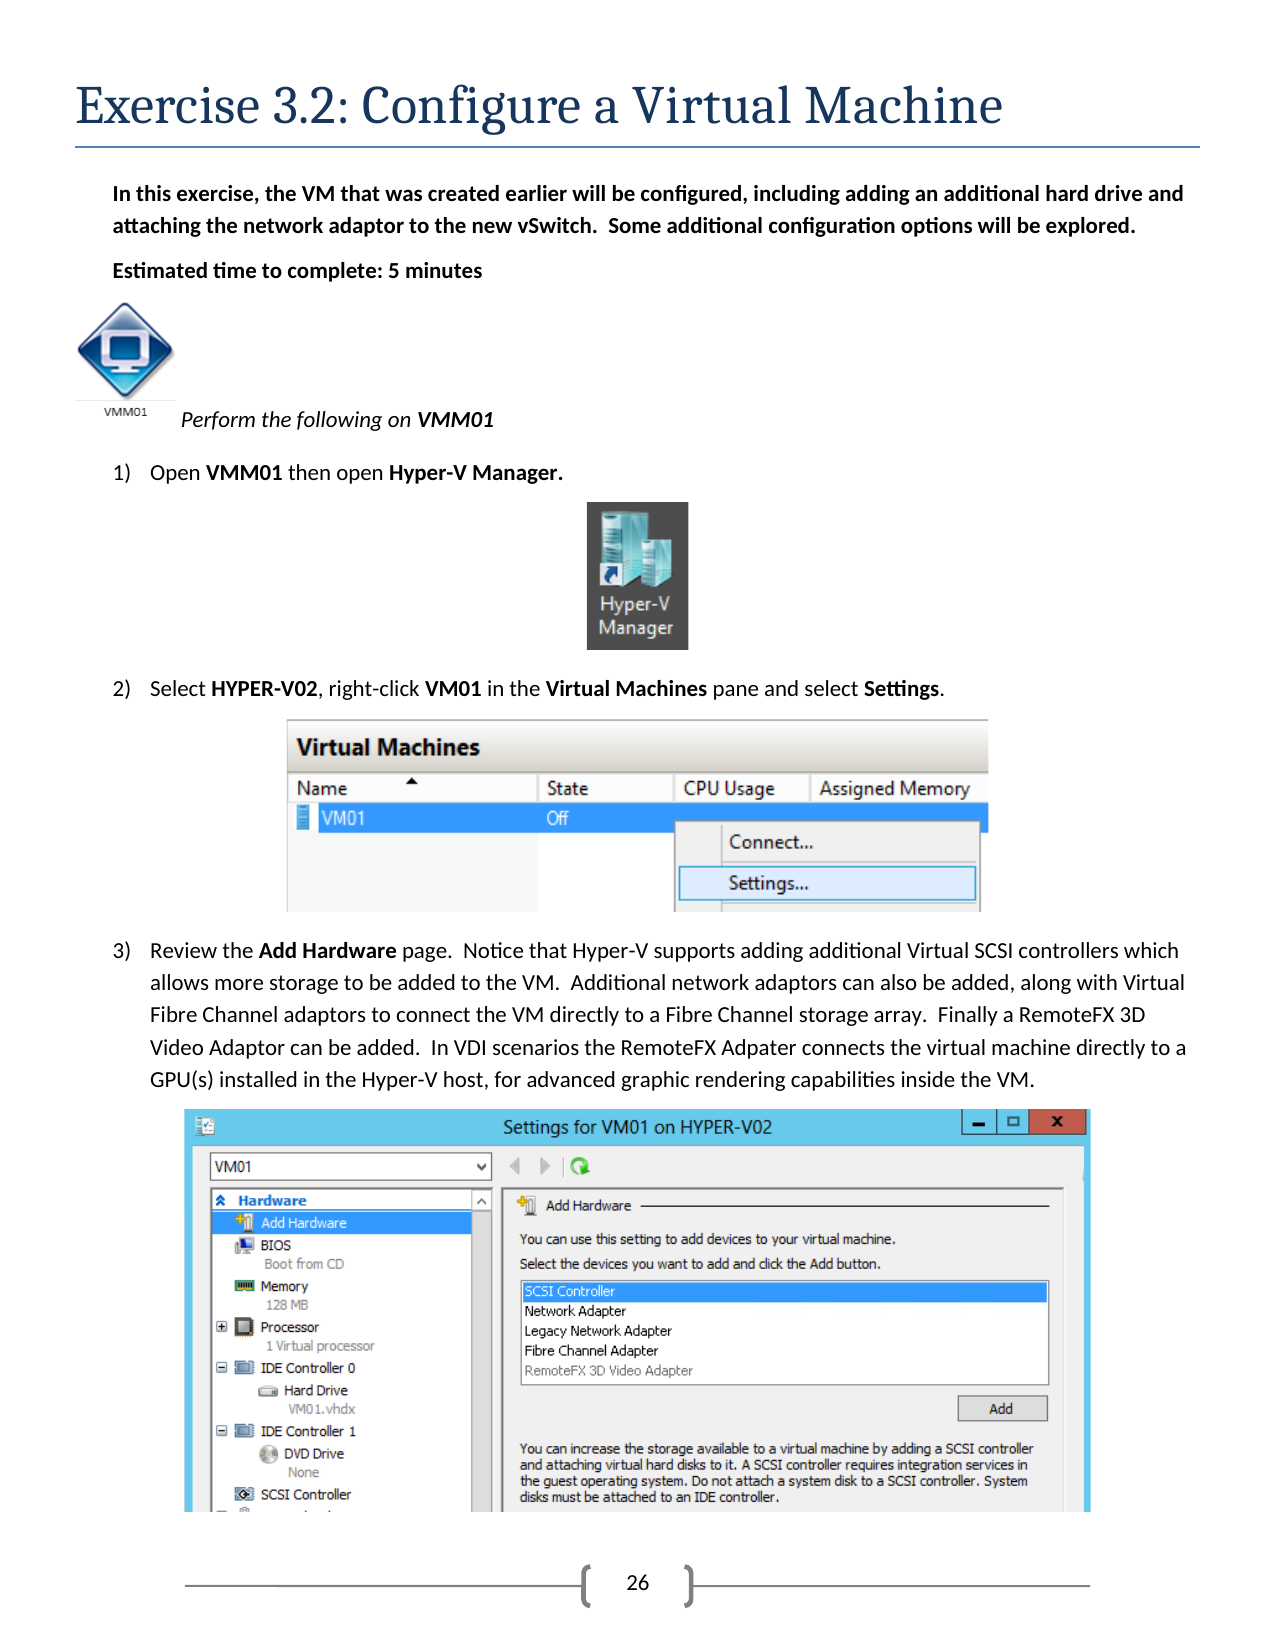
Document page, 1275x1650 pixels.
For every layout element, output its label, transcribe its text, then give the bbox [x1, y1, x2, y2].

picture [75, 300, 176, 427]
picture [184, 1109, 1091, 1512]
picture [286, 719, 989, 912]
list Review the Add Hardware page. Notice that Hyper-V supports adding additional Virtual SCSI controllers which allows more storage to be added to the VM. Additional network adaptors can also be added, along with Virtual Fibre Channel adaptors to connect the VM directly to a Fibre Channel storage array. Finally a RemoteFX 3D Video Adaptor can be added. In VDI scenarios the RemoteFX Adpater connects the virtual machine directly to a GPU(s) installed in the Hyper-V host, for advanced graphic rendering capabilities inside the VM. [112, 936, 1200, 1093]
picture [586, 502, 689, 650]
list Select HYPER-V02, right-click VM01 in the Virtual Machines pane and select Settings. [112, 674, 1200, 702]
text Perform the following on VMM01 [75, 301, 1200, 433]
list Open VMM01 then open Hyper-V Manager. [112, 458, 1200, 486]
list Estimated time to complete: 5 minutes [112, 256, 1200, 284]
list In this exercise, the VM that was created earlier will be configured, including adding an additional hard drive and attaching the network adaptor to the new vSwitch. Some additional configuration options will be explored. [112, 179, 1200, 239]
